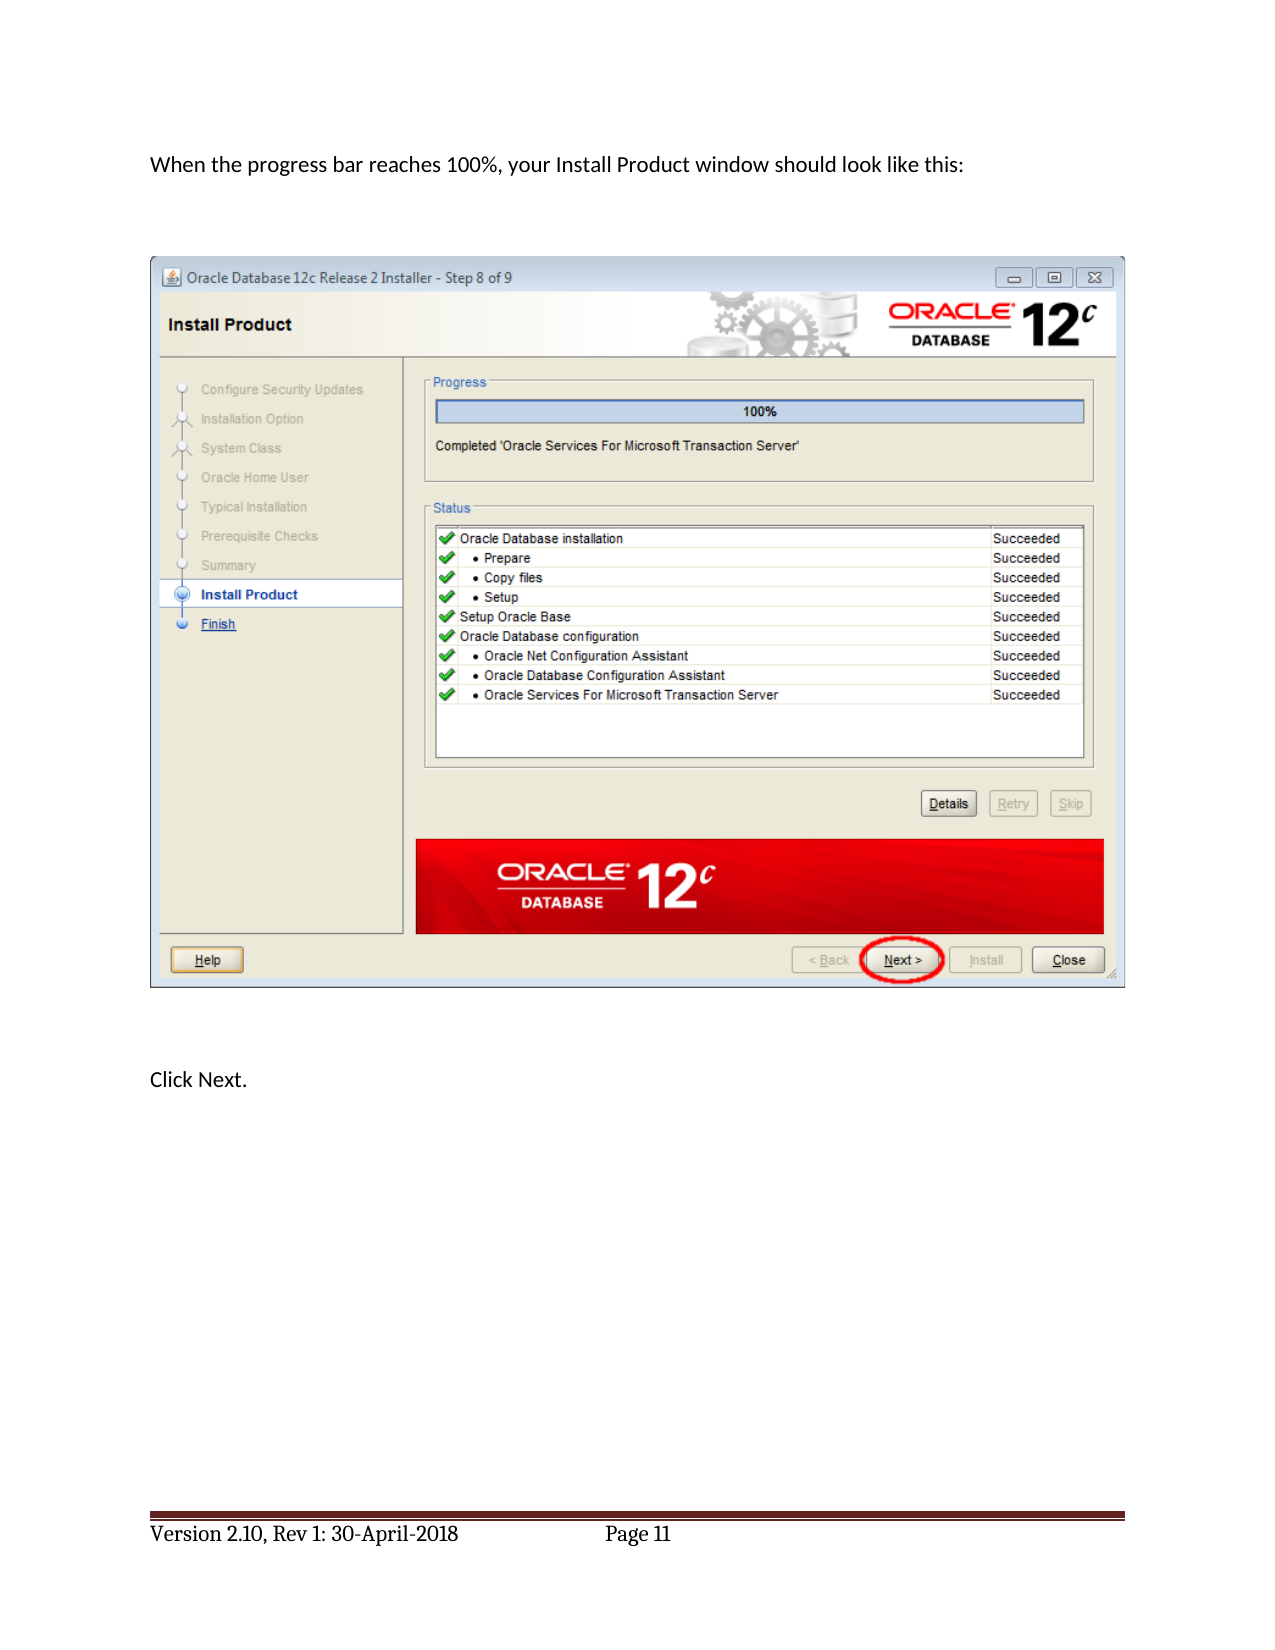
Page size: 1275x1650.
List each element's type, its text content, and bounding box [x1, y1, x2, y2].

text When the progress bar reaches 100%, your Install Product window should look like this: [150, 150, 1125, 178]
picture [150, 256, 1125, 988]
text Click Next. [150, 1065, 1125, 1093]
